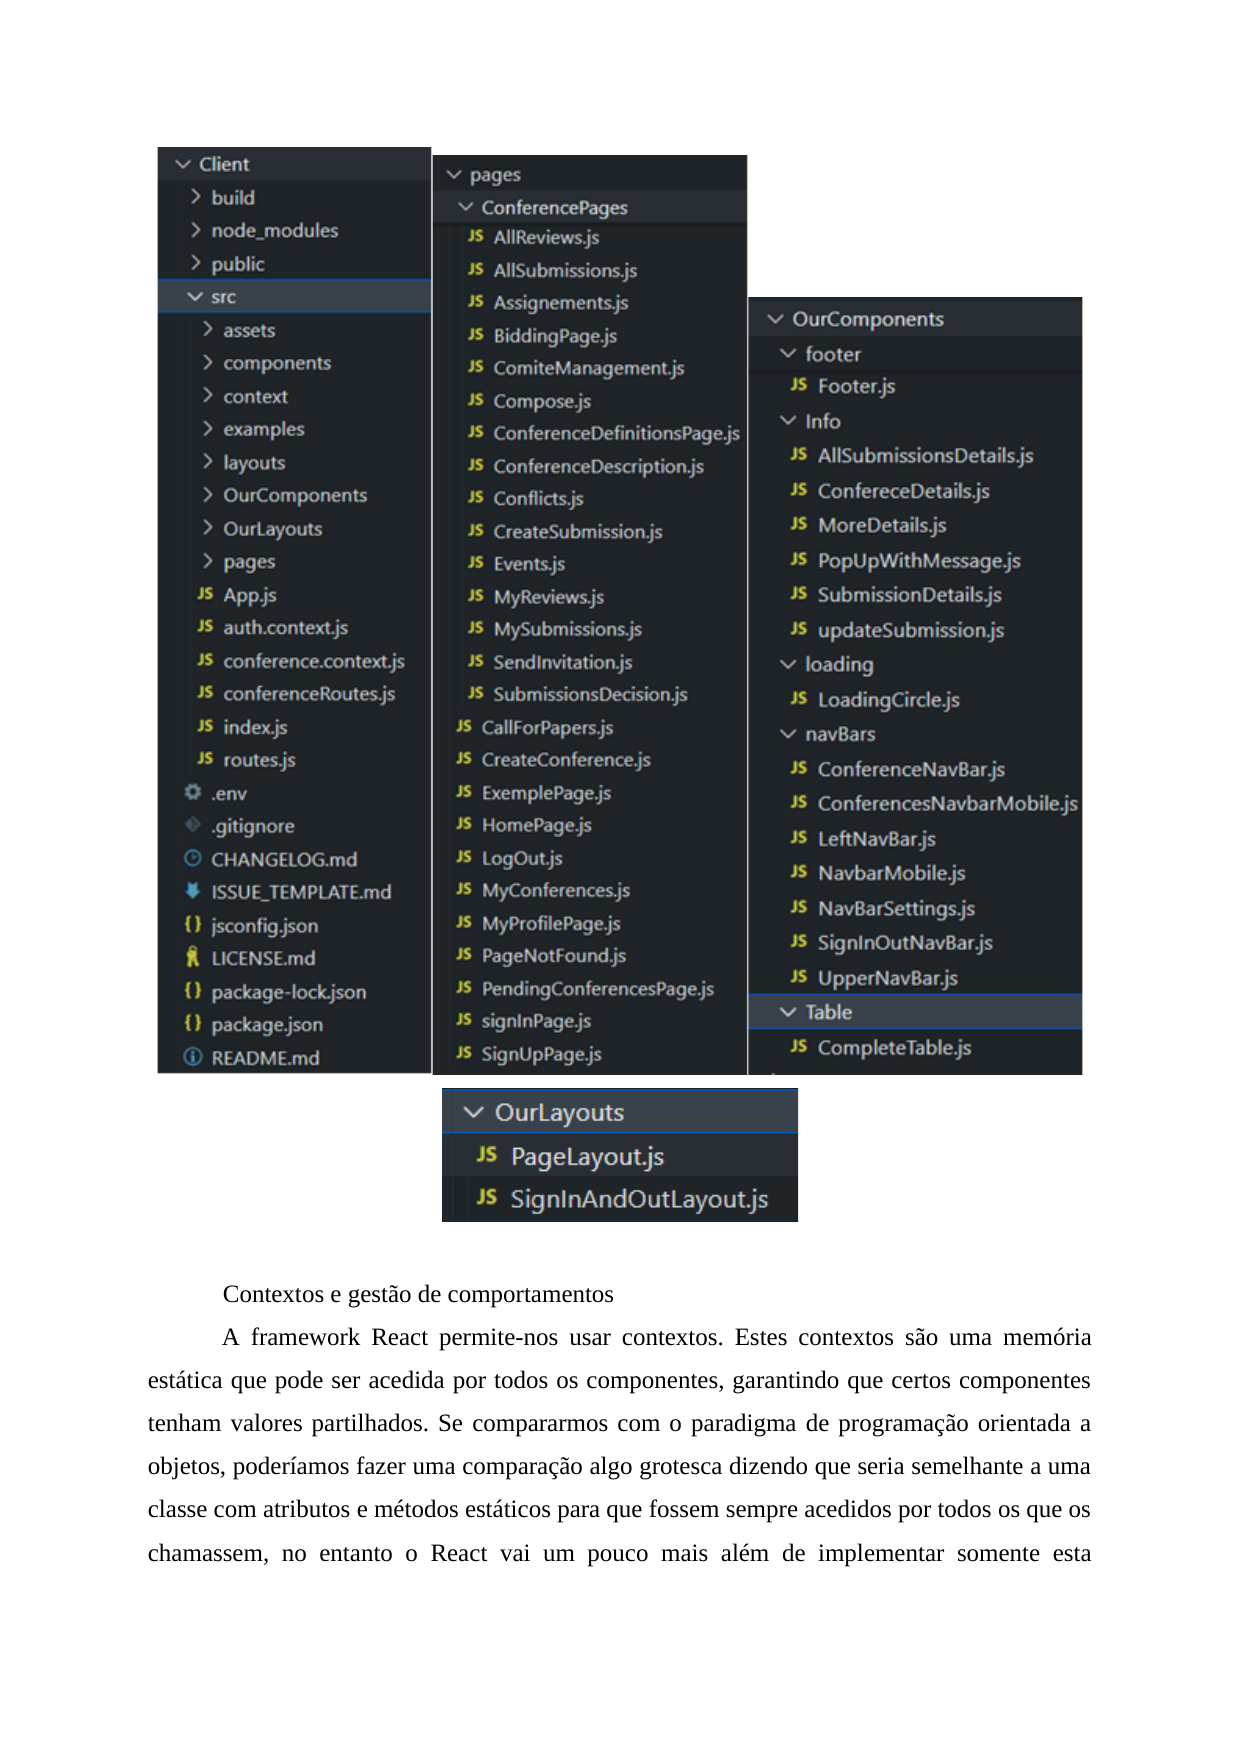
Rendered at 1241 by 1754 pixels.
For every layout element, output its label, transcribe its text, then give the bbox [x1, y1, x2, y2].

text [148, 1322, 1092, 1566]
picture [442, 1088, 799, 1222]
picture [157, 147, 1083, 1075]
list Contextos e gestão de comportamentos [223, 1279, 1092, 1308]
